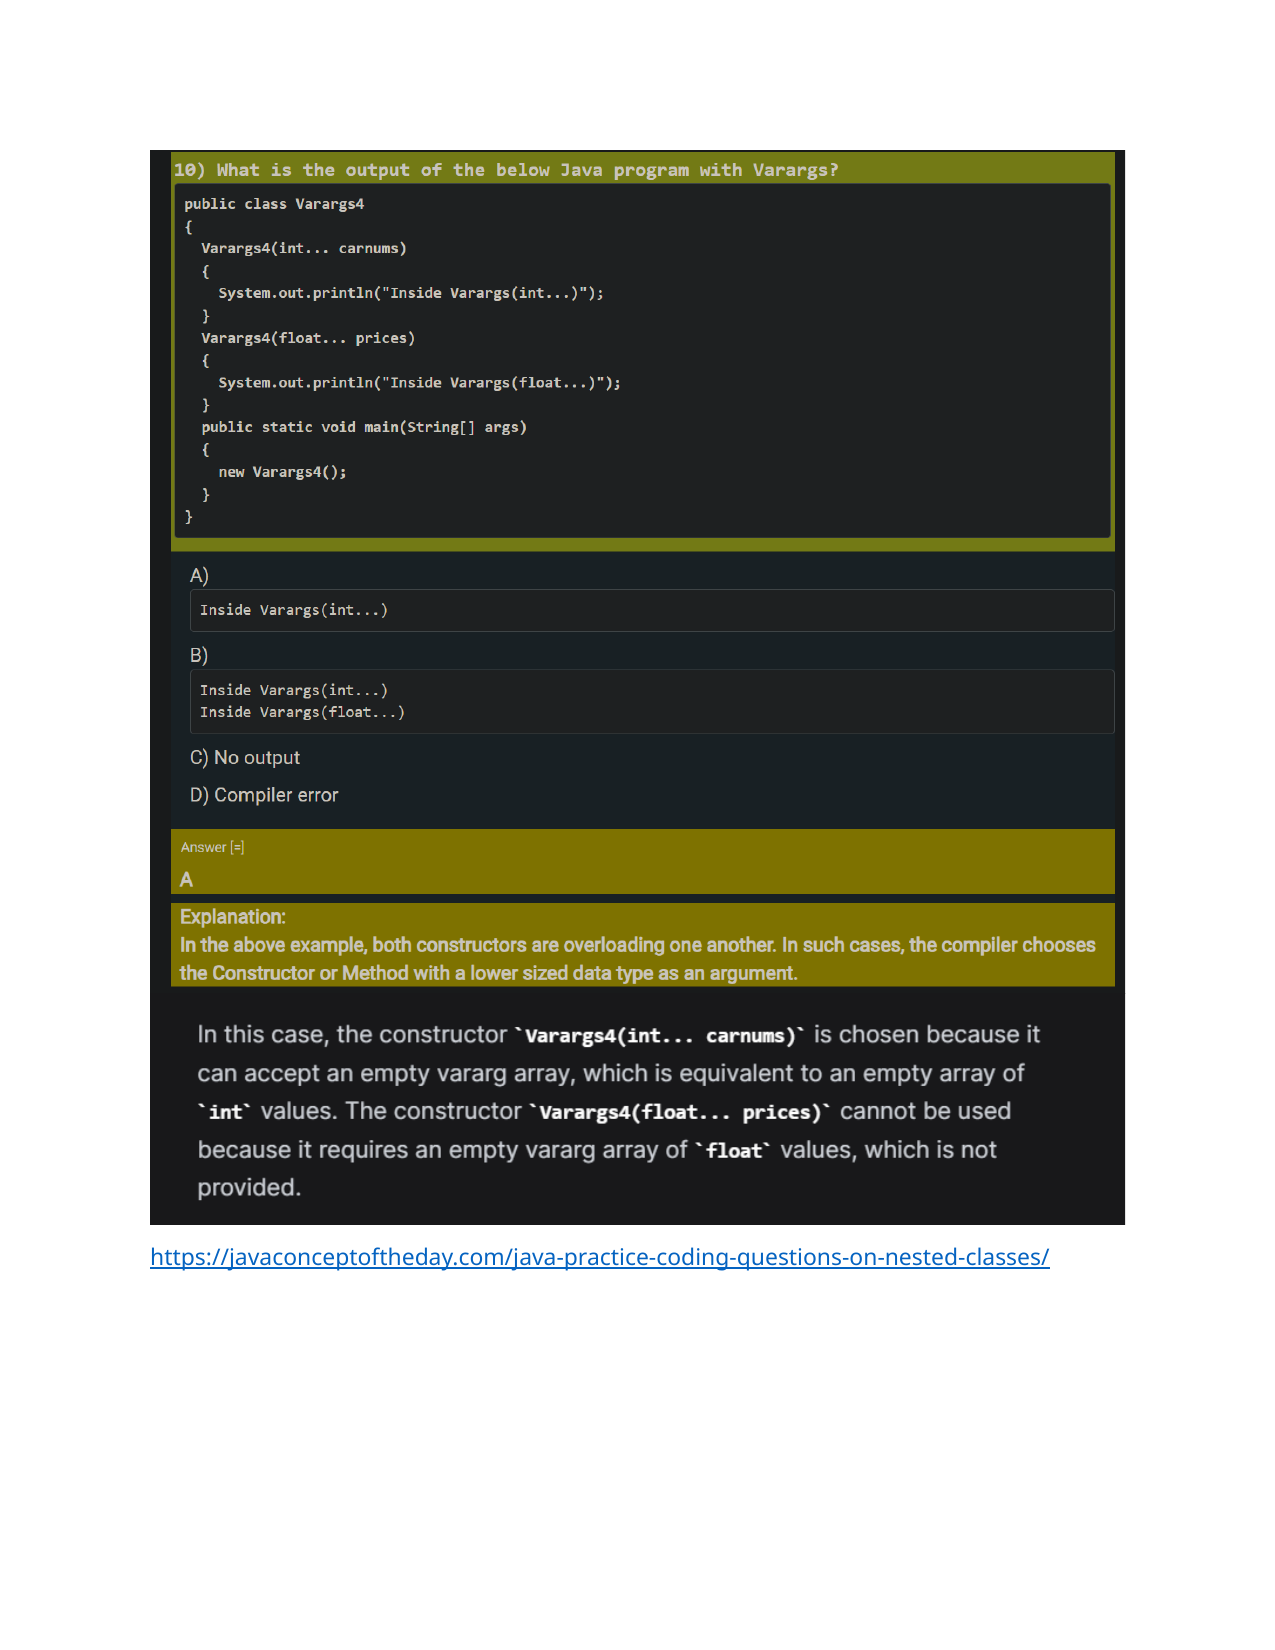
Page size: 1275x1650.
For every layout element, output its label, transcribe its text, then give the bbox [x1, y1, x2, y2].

picture [150, 150, 1125, 1225]
text https://javaconceptoftheday.com/java-practice-coding-questions-on-nested-classes/ [150, 1241, 1125, 1272]
